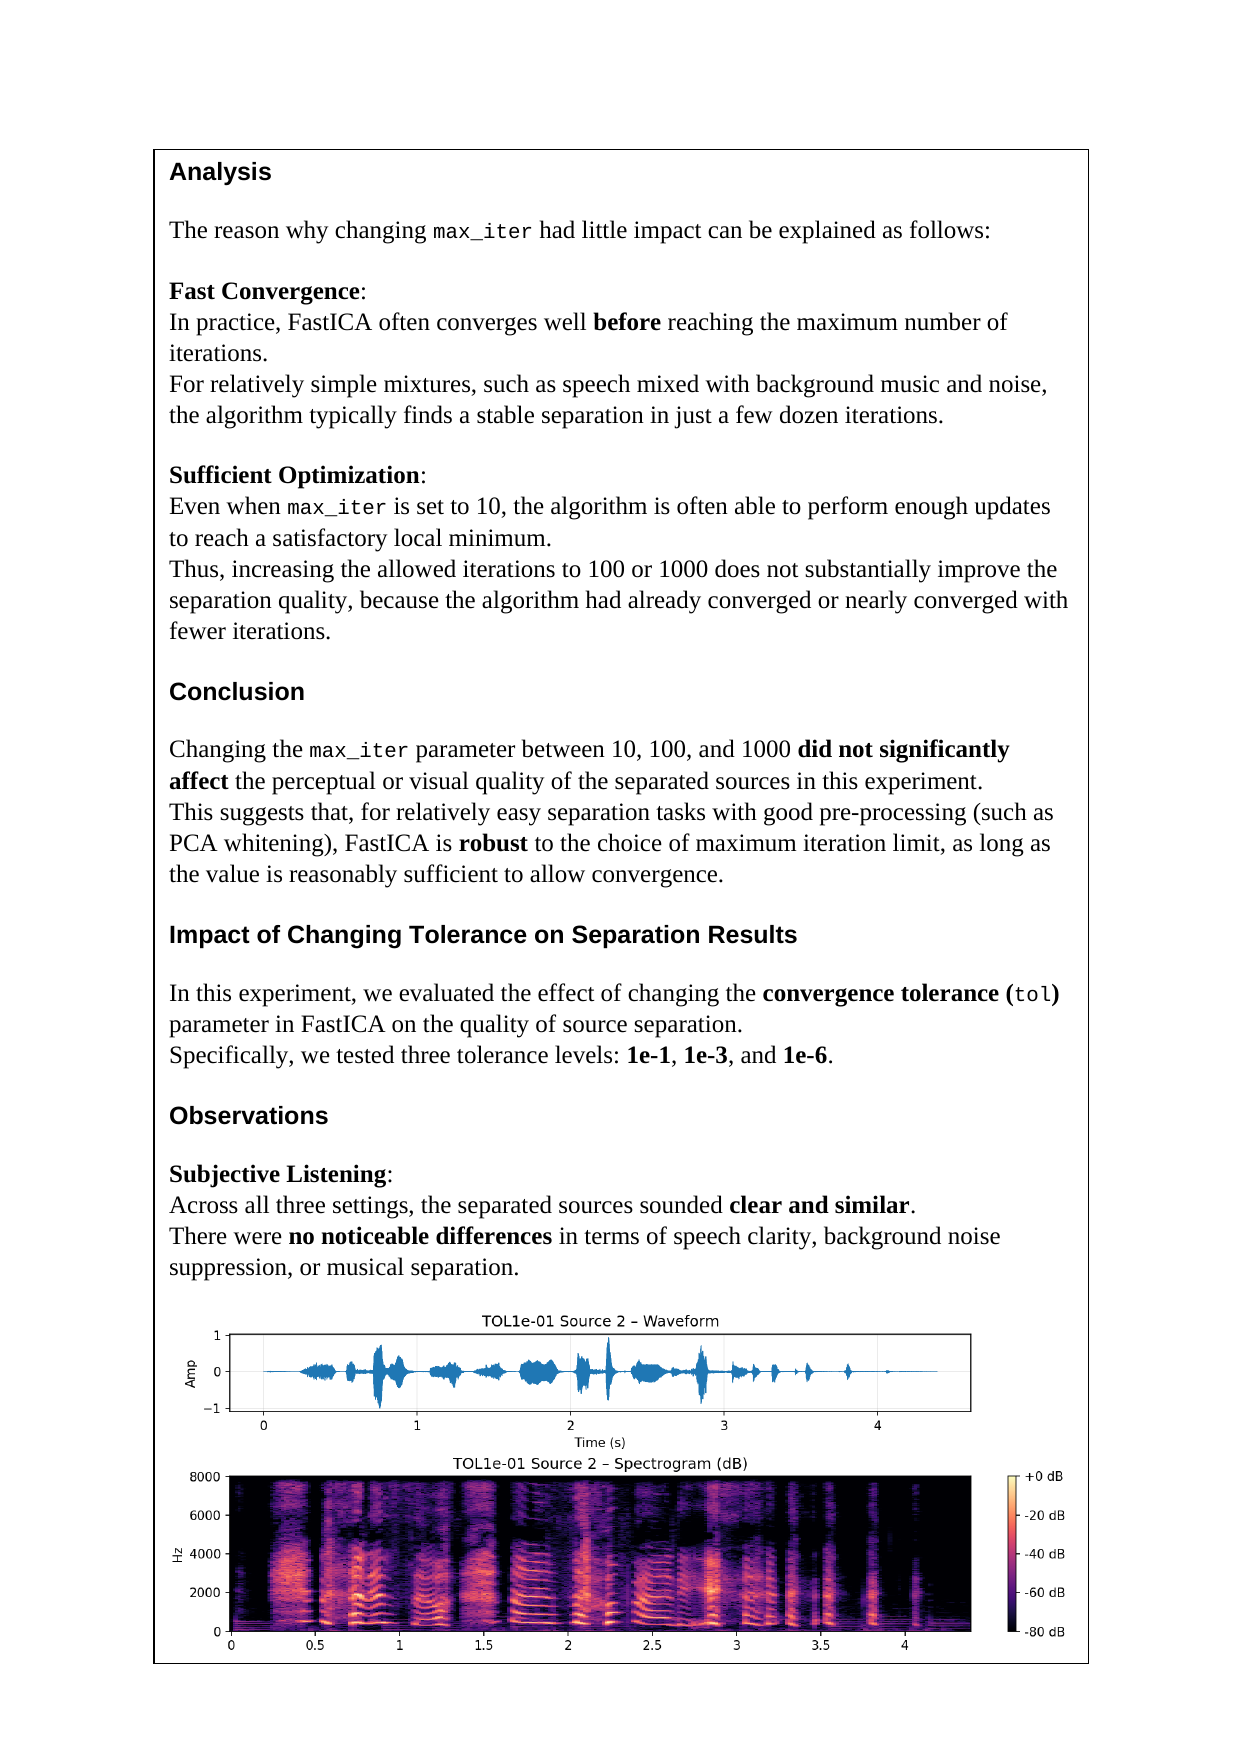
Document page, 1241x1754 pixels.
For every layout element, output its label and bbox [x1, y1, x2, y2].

picture [168, 1312, 1071, 1656]
